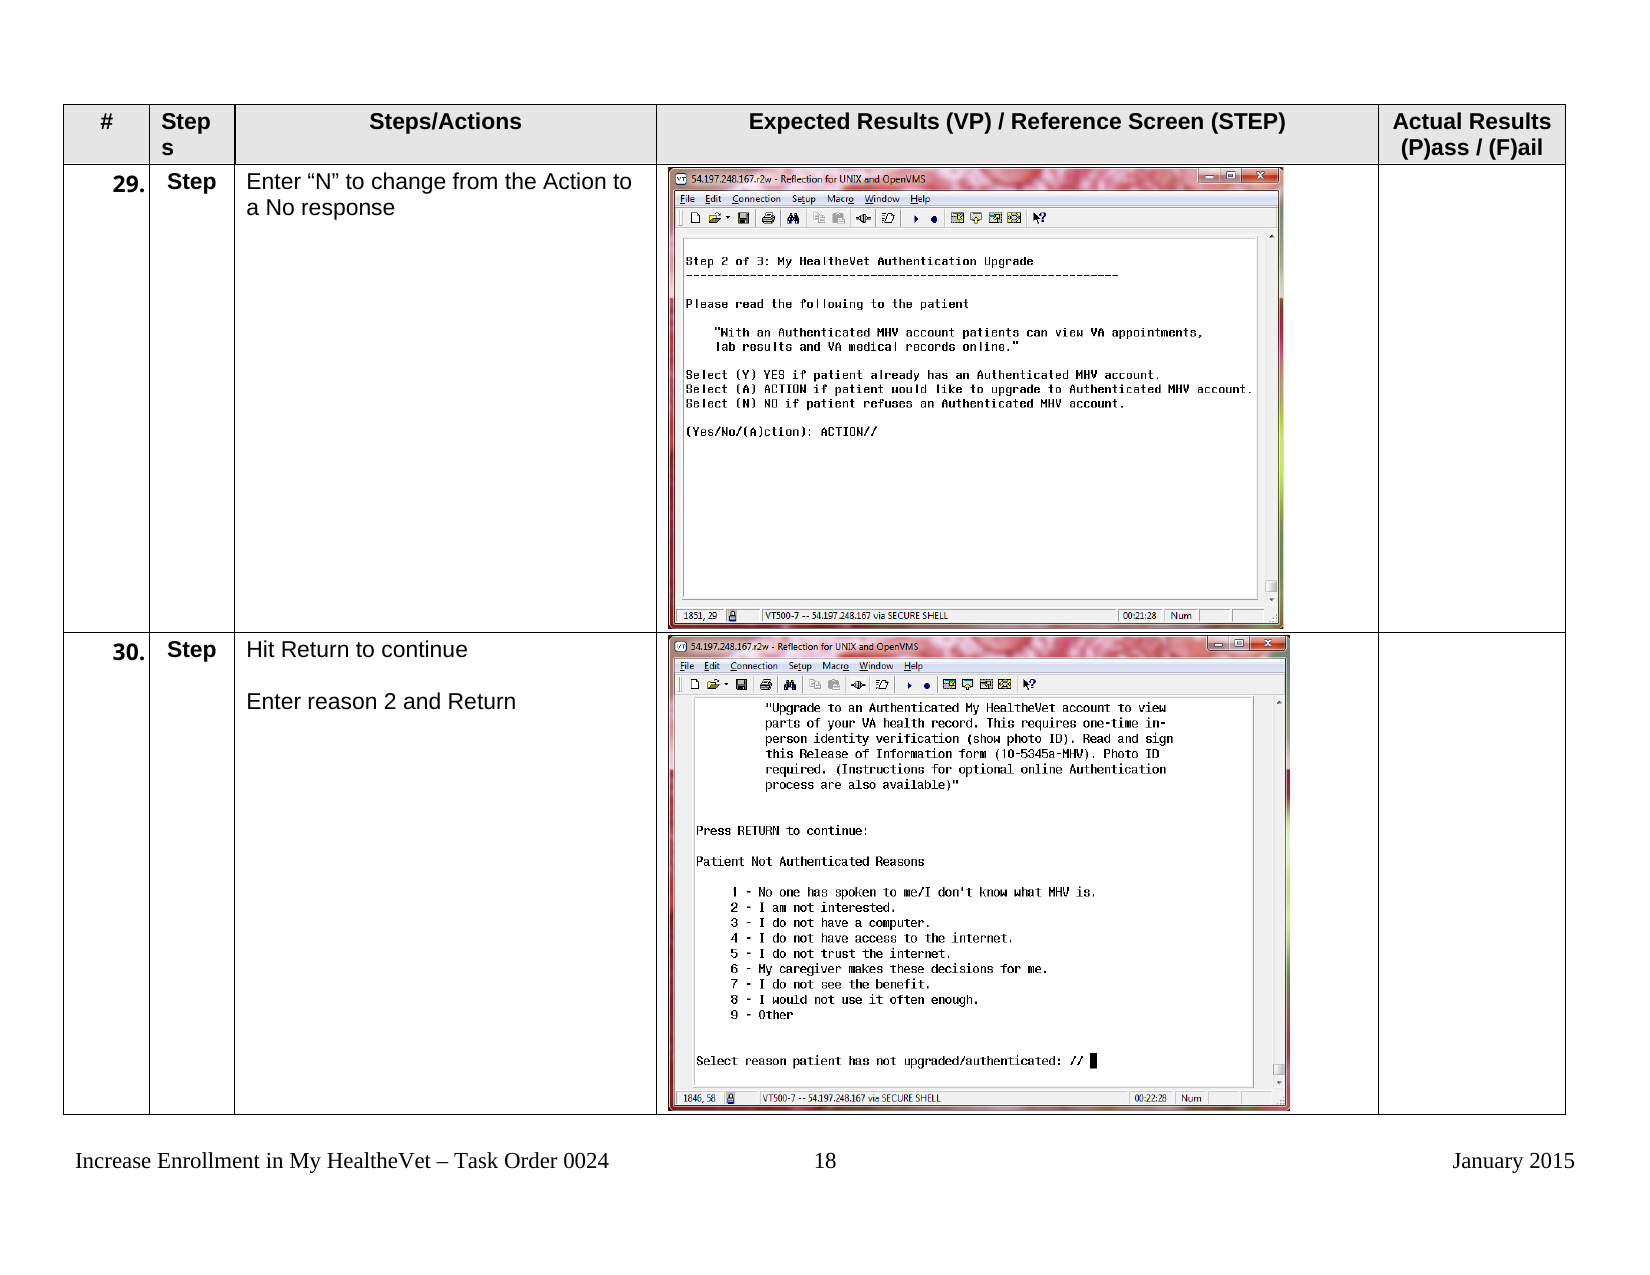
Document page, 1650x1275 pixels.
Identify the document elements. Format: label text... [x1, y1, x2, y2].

table_cell Step [150, 165, 234, 632]
table_cell [1379, 633, 1565, 1113]
table_cell [657, 633, 1378, 1113]
table_cell [64, 633, 149, 1113]
table_cell [657, 165, 1378, 632]
table_cell Enter “N” to change from the Action to a No response [235, 165, 656, 632]
picture [668, 635, 1290, 1111]
table_cell [64, 165, 149, 632]
table_header Steps [150, 105, 234, 163]
table_header Actual Results (P)ass / (F)ail [1379, 105, 1565, 163]
table_header Steps/Actions [236, 105, 656, 163]
table_cell Step [150, 633, 234, 1113]
picture [668, 167, 1284, 629]
table_cell [1379, 165, 1565, 632]
table_header # [64, 105, 149, 163]
table_cell Hit Return to continue Enter reason 2 and Return [235, 633, 656, 1113]
table_header Expected Results (VP) / Reference Screen (STEP) [657, 105, 1378, 163]
